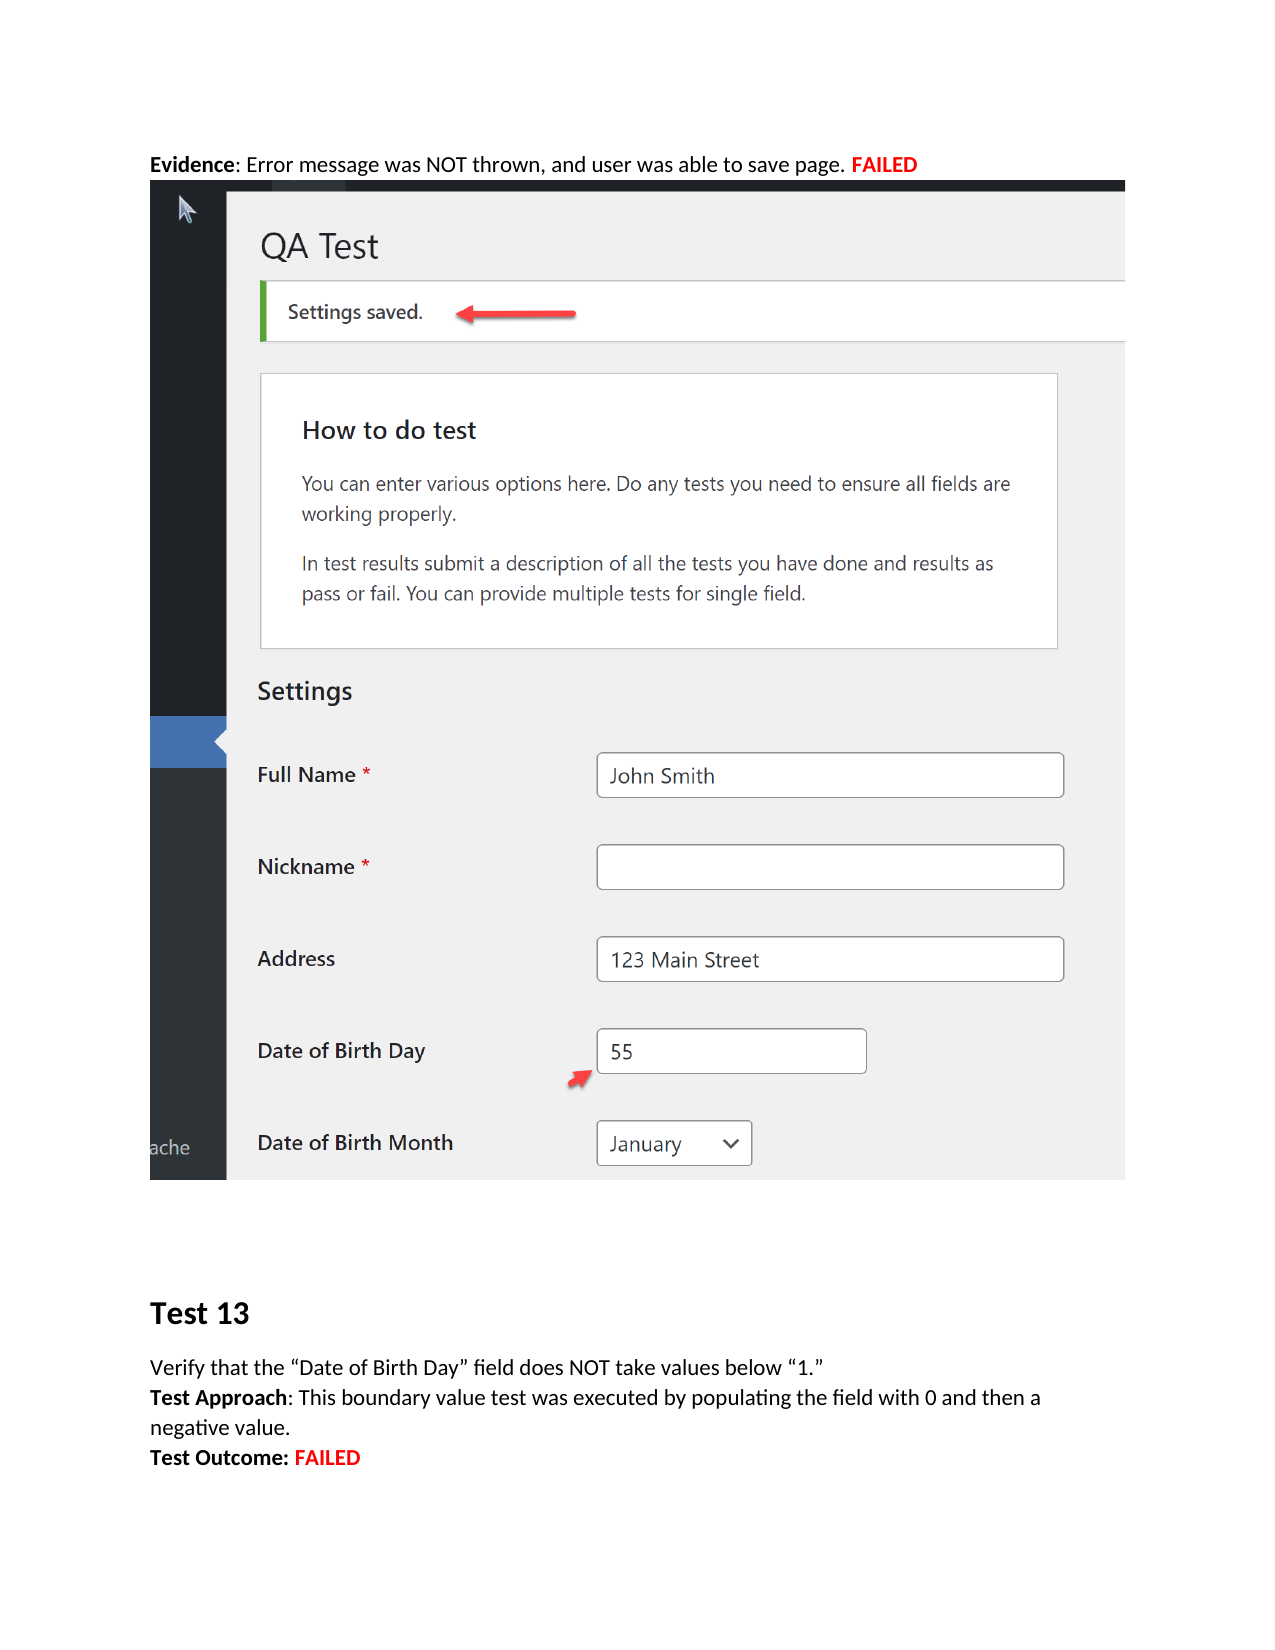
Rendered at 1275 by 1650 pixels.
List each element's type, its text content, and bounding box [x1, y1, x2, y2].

picture [150, 180, 1125, 1180]
text Test 13 [150, 1292, 1125, 1333]
text Verify that the “Date of Birth Day” field does NOT take values below “1.” [150, 1353, 1125, 1381]
text Evidence: Error message was NOT thrown, and user was able to save page. FAILED [150, 150, 1125, 180]
text Test Approach: This boundary value test was executed by populating the field with 0 and then a negative value. [150, 1383, 1125, 1441]
text Test Outcome: FAILED [150, 1443, 1125, 1472]
